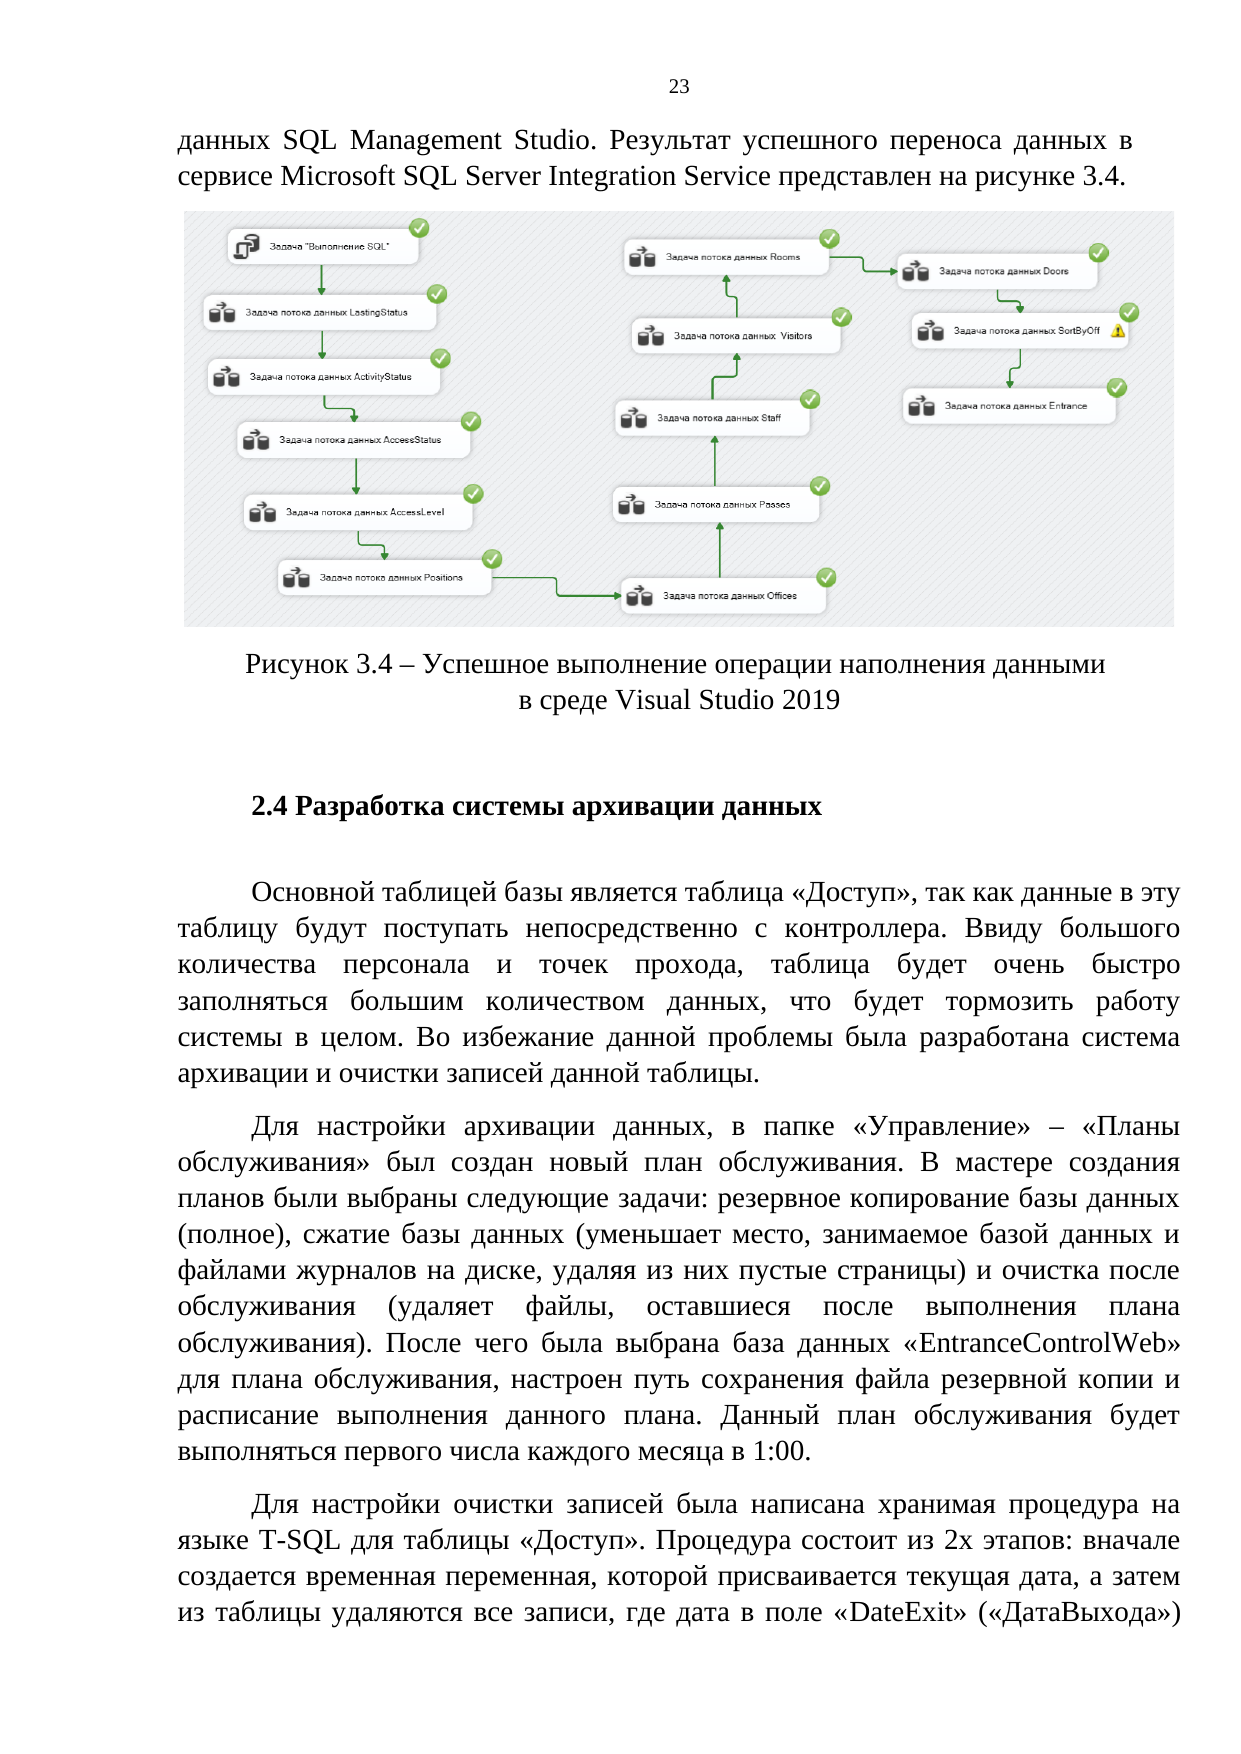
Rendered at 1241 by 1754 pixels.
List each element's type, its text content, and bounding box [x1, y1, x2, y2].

picture [184, 211, 1175, 627]
text Основной таблицей базы является таблица «Доступ», так как данные в эту таблицу будут поступать непосредственно с контроллера. Ввиду большого количества персонала и точек прохода, таблица будет очень быстро заполняться большим количеством данных, что будет тормозить работу системы в целом. Во избежание данной проблемы была разработана система архивации и очистки записей данной таблицы. [177, 874, 1181, 1088]
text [177, 122, 1133, 192]
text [177, 1486, 1181, 1628]
text 2.4 Разработка системы архивации данных [177, 788, 1181, 821]
text Рисунок 3.4 – Успешное выполнение операции наполнения данными в среде Visual Studio 2019 [177, 646, 1181, 716]
text Для настройки архивации данных, в папке «Управление» – «Планы обслуживания» был создан новый план обслуживания. В мастере создания планов были выбраны следующие задачи: резервное копирование базы данных (полное), сжатие базы данных (уменьшает место, занимаемое базой данных и файлами журналов на диске, удаляя из них пустые страницы) и очистка после обслуживания (удаляет файлы, оставшиеся после выполнения плана обслуживания). После чего была выбрана база данных «EntranceControlWeb» для плана обслуживания, настроен путь сохранения файла резервной копии и расписание выполнения данного плана. Данный план обслуживания будет выполняться первого числа каждого месяца в 1:00. [177, 1108, 1181, 1467]
